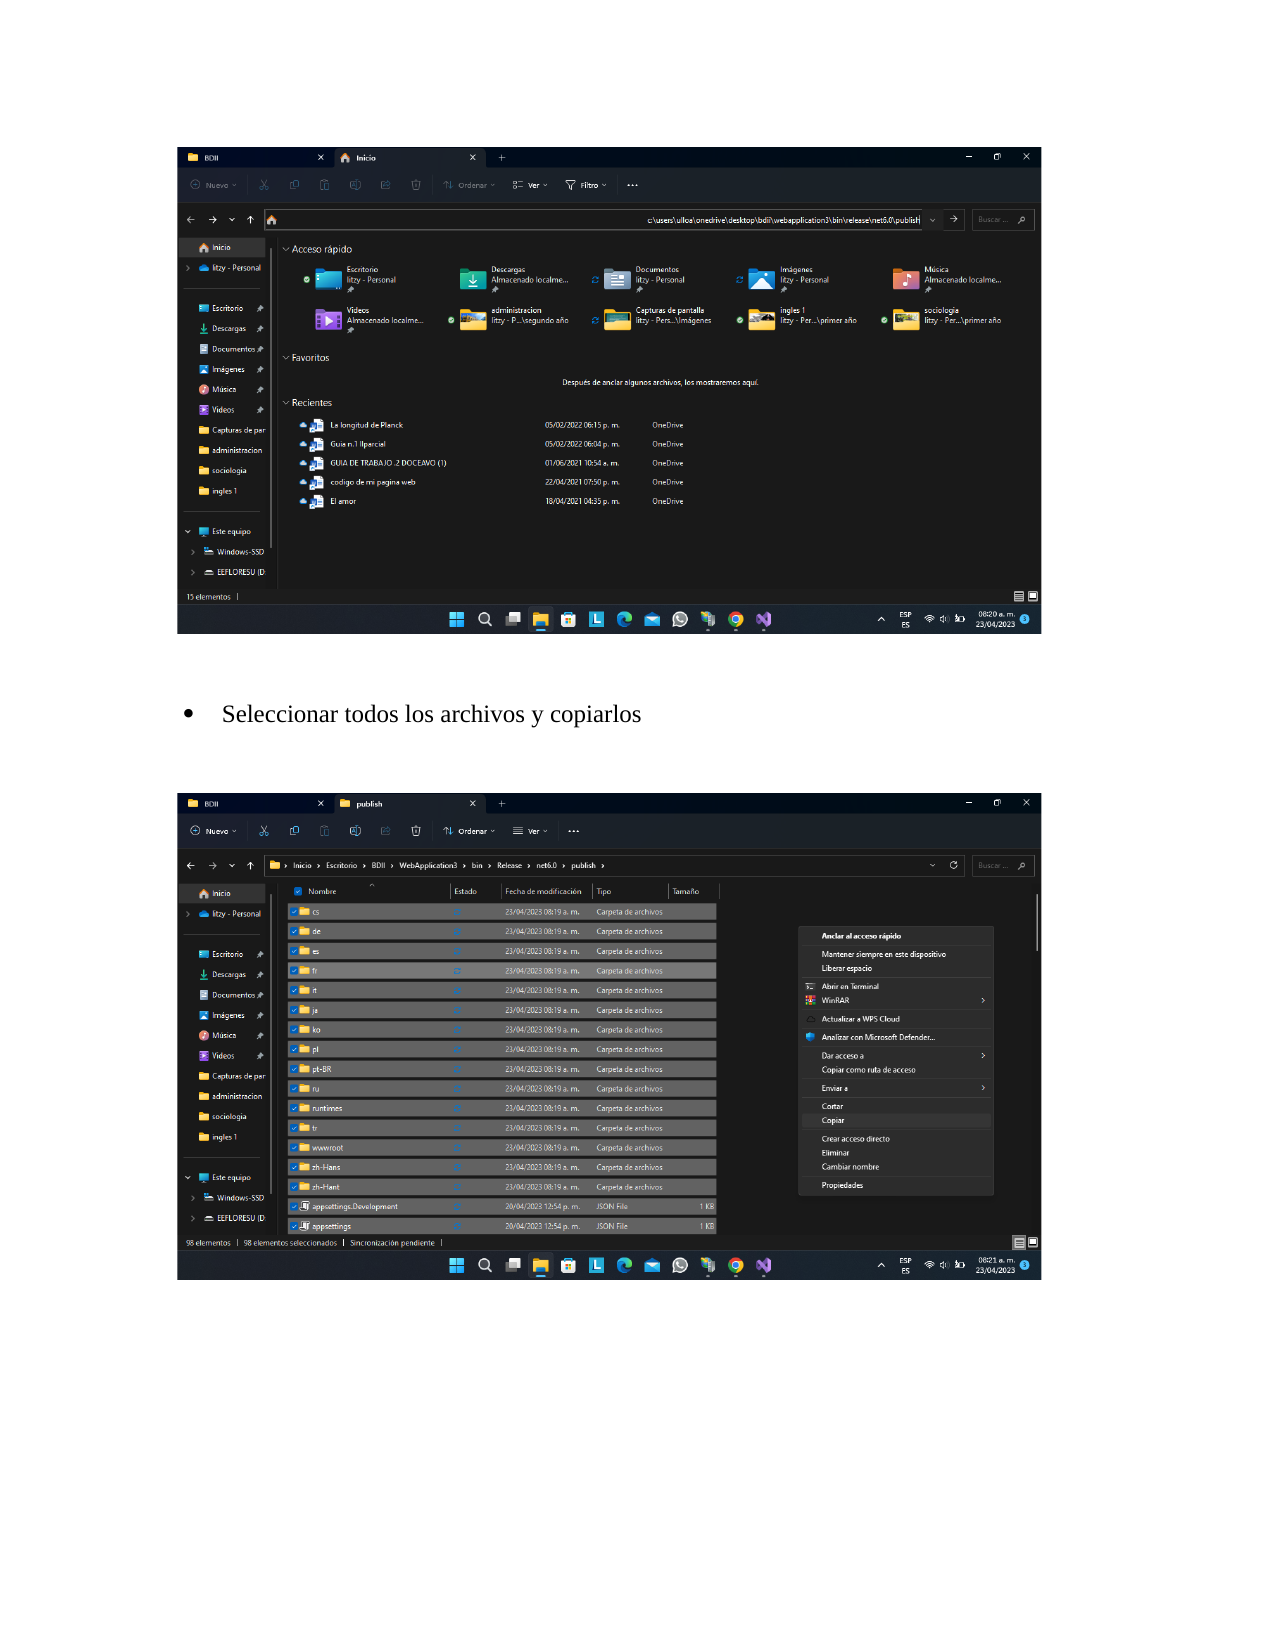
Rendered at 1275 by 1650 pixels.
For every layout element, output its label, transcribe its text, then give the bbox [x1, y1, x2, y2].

picture [177, 147, 1042, 634]
list Seleccionar todos los archivos y copiarlos [184, 699, 1098, 728]
picture [177, 793, 1042, 1280]
